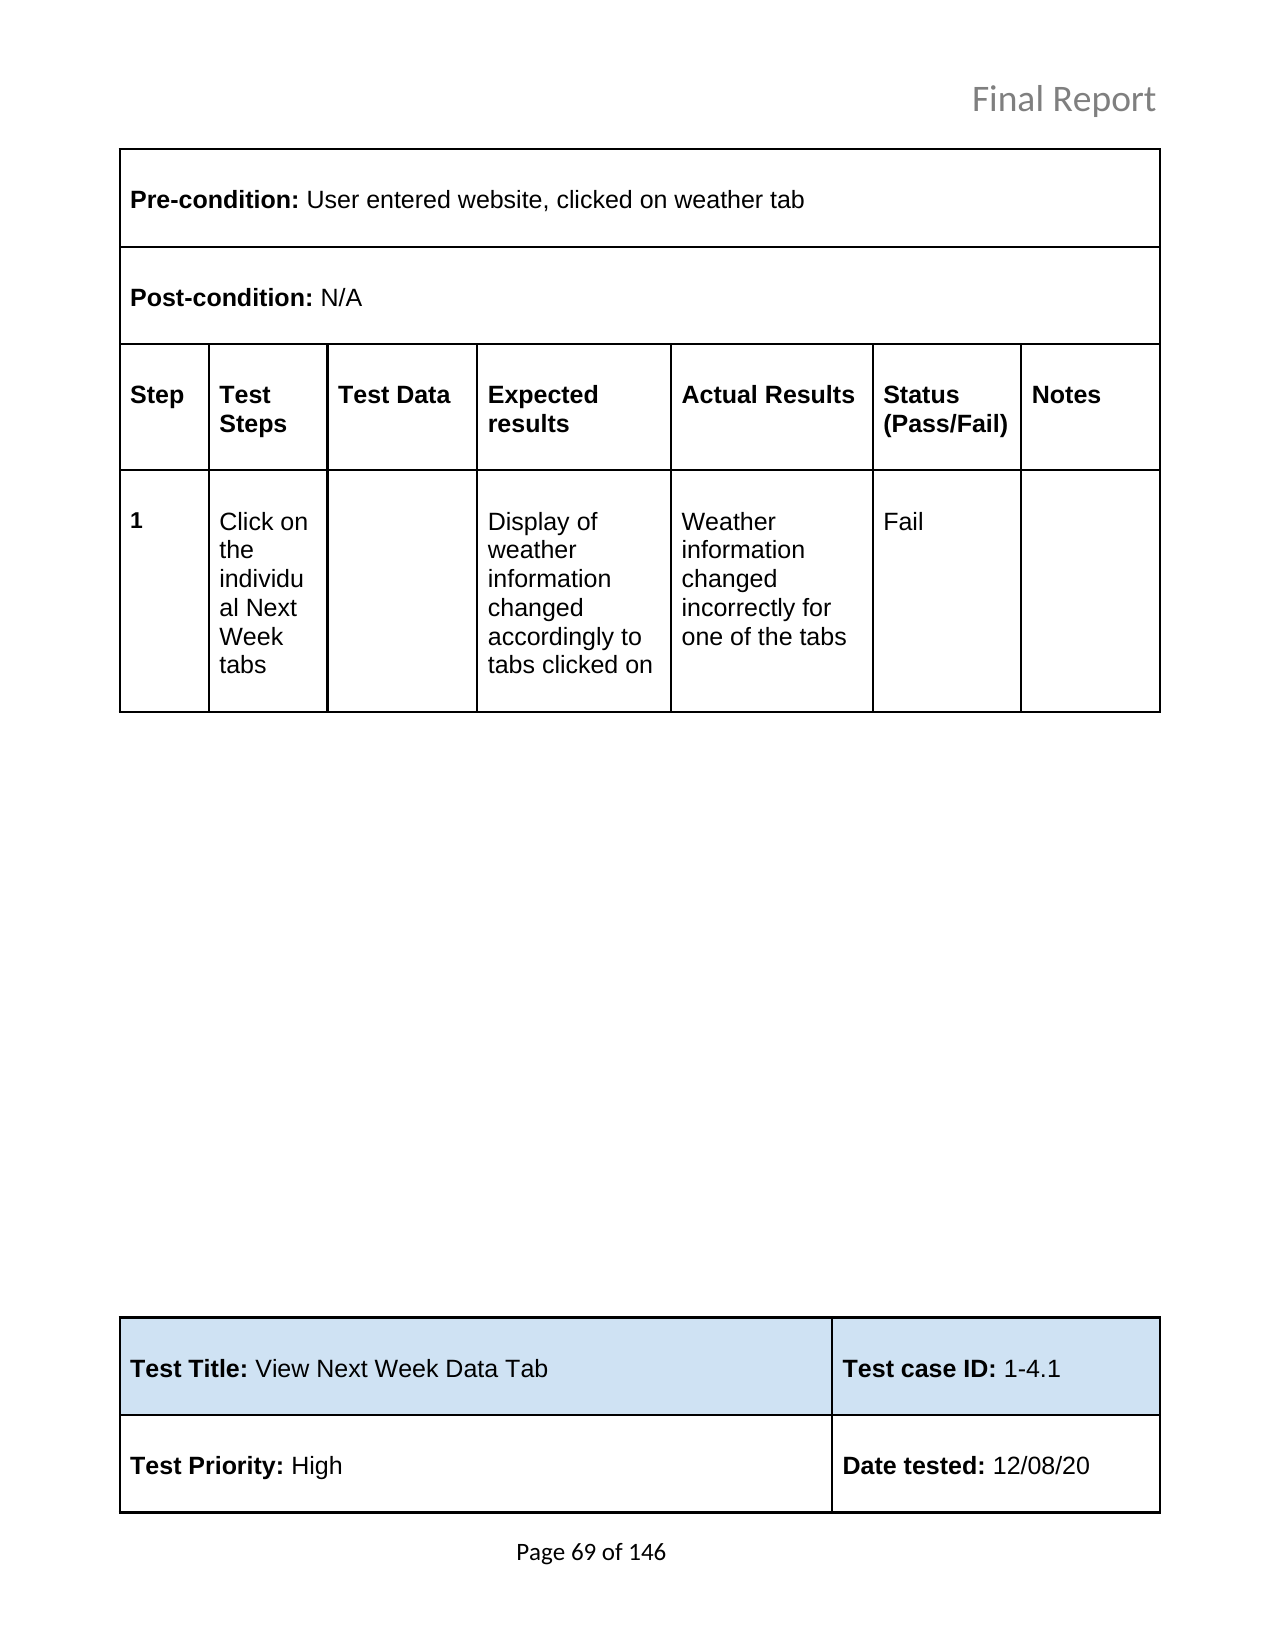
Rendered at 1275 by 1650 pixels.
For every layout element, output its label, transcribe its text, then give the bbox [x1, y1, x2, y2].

table_cell [329, 471, 476, 711]
table_cell Post-condition: N/A [121, 248, 1159, 343]
table_cell Test Priority: High [121, 1416, 831, 1511]
table_cell 1 [121, 471, 208, 711]
table_cell Fail [874, 471, 1020, 711]
table_cell Click on the individual Next Week tabs [210, 471, 326, 711]
table_cell Actual Results [672, 345, 872, 469]
table_cell Date tested: 12/08/20 [833, 1416, 1159, 1511]
table_cell Pre-condition: User entered website, clicked on weather tab [121, 150, 1159, 246]
table_cell Weather information changed incorrectly for one of the tabs [672, 471, 872, 711]
table_cell Notes [1022, 345, 1159, 469]
table_cell [1022, 471, 1159, 711]
table_cell Status (Pass/Fail) [874, 345, 1020, 469]
table_cell Test Data [329, 345, 476, 469]
table_cell Step [121, 345, 208, 469]
table_header Test case ID: 1-4.1 [833, 1319, 1159, 1414]
table_header Test Title: View Next Week Data Tab [121, 1319, 831, 1414]
table_cell Expected results [478, 345, 670, 469]
table_cell Test Steps [210, 345, 326, 469]
table_cell Display of weather information changed accordingly to tabs clicked on [478, 471, 670, 711]
